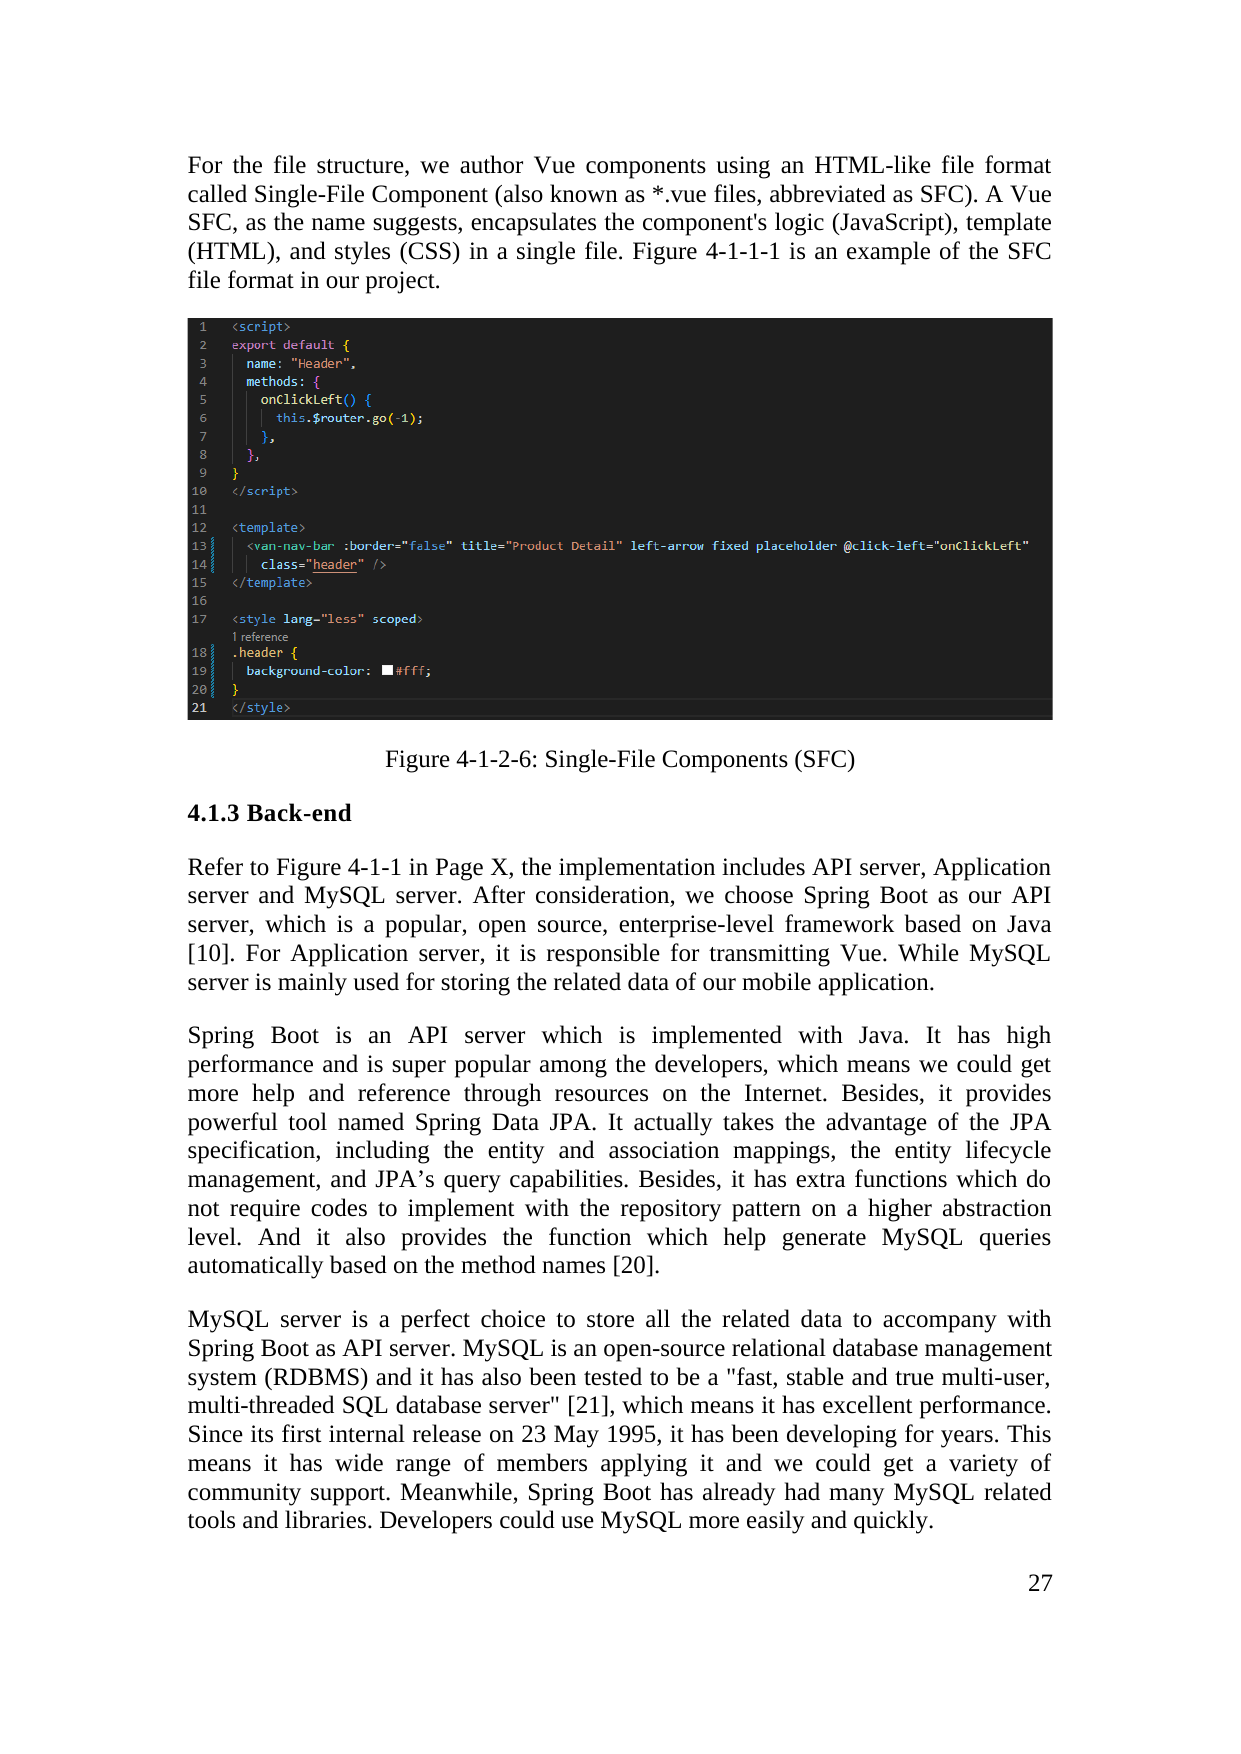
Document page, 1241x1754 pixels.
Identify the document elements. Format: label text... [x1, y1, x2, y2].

text For the file structure, we author Vue components using an HTML-like file format called Single-File Component (also known as *.vue files, abbreviated as SFC). A Vue SFC, as the name suggests, encapsulates the component's logic (JavaScript), template (HTML), and styles (CSS) in a single file. Figure 4-1-1-1 is an example of the SFC file format in our project. [187, 150, 1053, 294]
subtitle Back-end [187, 798, 1053, 827]
text Figure 4-1-2-6: Single-File Components (SFC) [187, 744, 1053, 773]
text MySQL server is a perfect choice to store all the related data to accompany with Spring Boot as API server. MySQL is an open-source relational database management system (RDBMS) and it has also been tested to be a "fast, stable and true multi-user, multi-threaded SQL database server", which means it has excellent performance. Since its first internal release on 23 May 1995, it has been developing for years. This means it has wide range of members applying it and we could get a variety of community support. Meanwhile, Spring Boot has already had many MySQL related tools and libraries. Developers could use MySQL more easily and quickly. [187, 1304, 1053, 1534]
picture [187, 318, 1053, 720]
text Spring Boot is an API server which is implemented with Java. It has high performance and is super popular among the developers, which means we could get more help and reference through resources on the Internet. Besides, it provides powerful tool named Spring Data JPA. It actually takes the advantage of the JPA specification, including the entity and association mappings, the entity lifecycle management, and JPA’s query capabilities. Besides, it has extra functions which do not require codes to implement with the repository pattern on a higher abstraction level. And it also provides the function which help generate MySQL queries automatically based on the method names. [187, 1020, 1053, 1279]
text Refer to Figure 4-1-1 in Page X, the implementation includes API server, Application server and MySQL server. After consideration, we choose Spring Boot as our API server, which is a popular, open source, enterprise-level framework based on Java. For Application server, it is responsible for transmitting Vue. While MySQL server is mainly used for storing the related data of our mobile application. [187, 852, 1053, 995]
